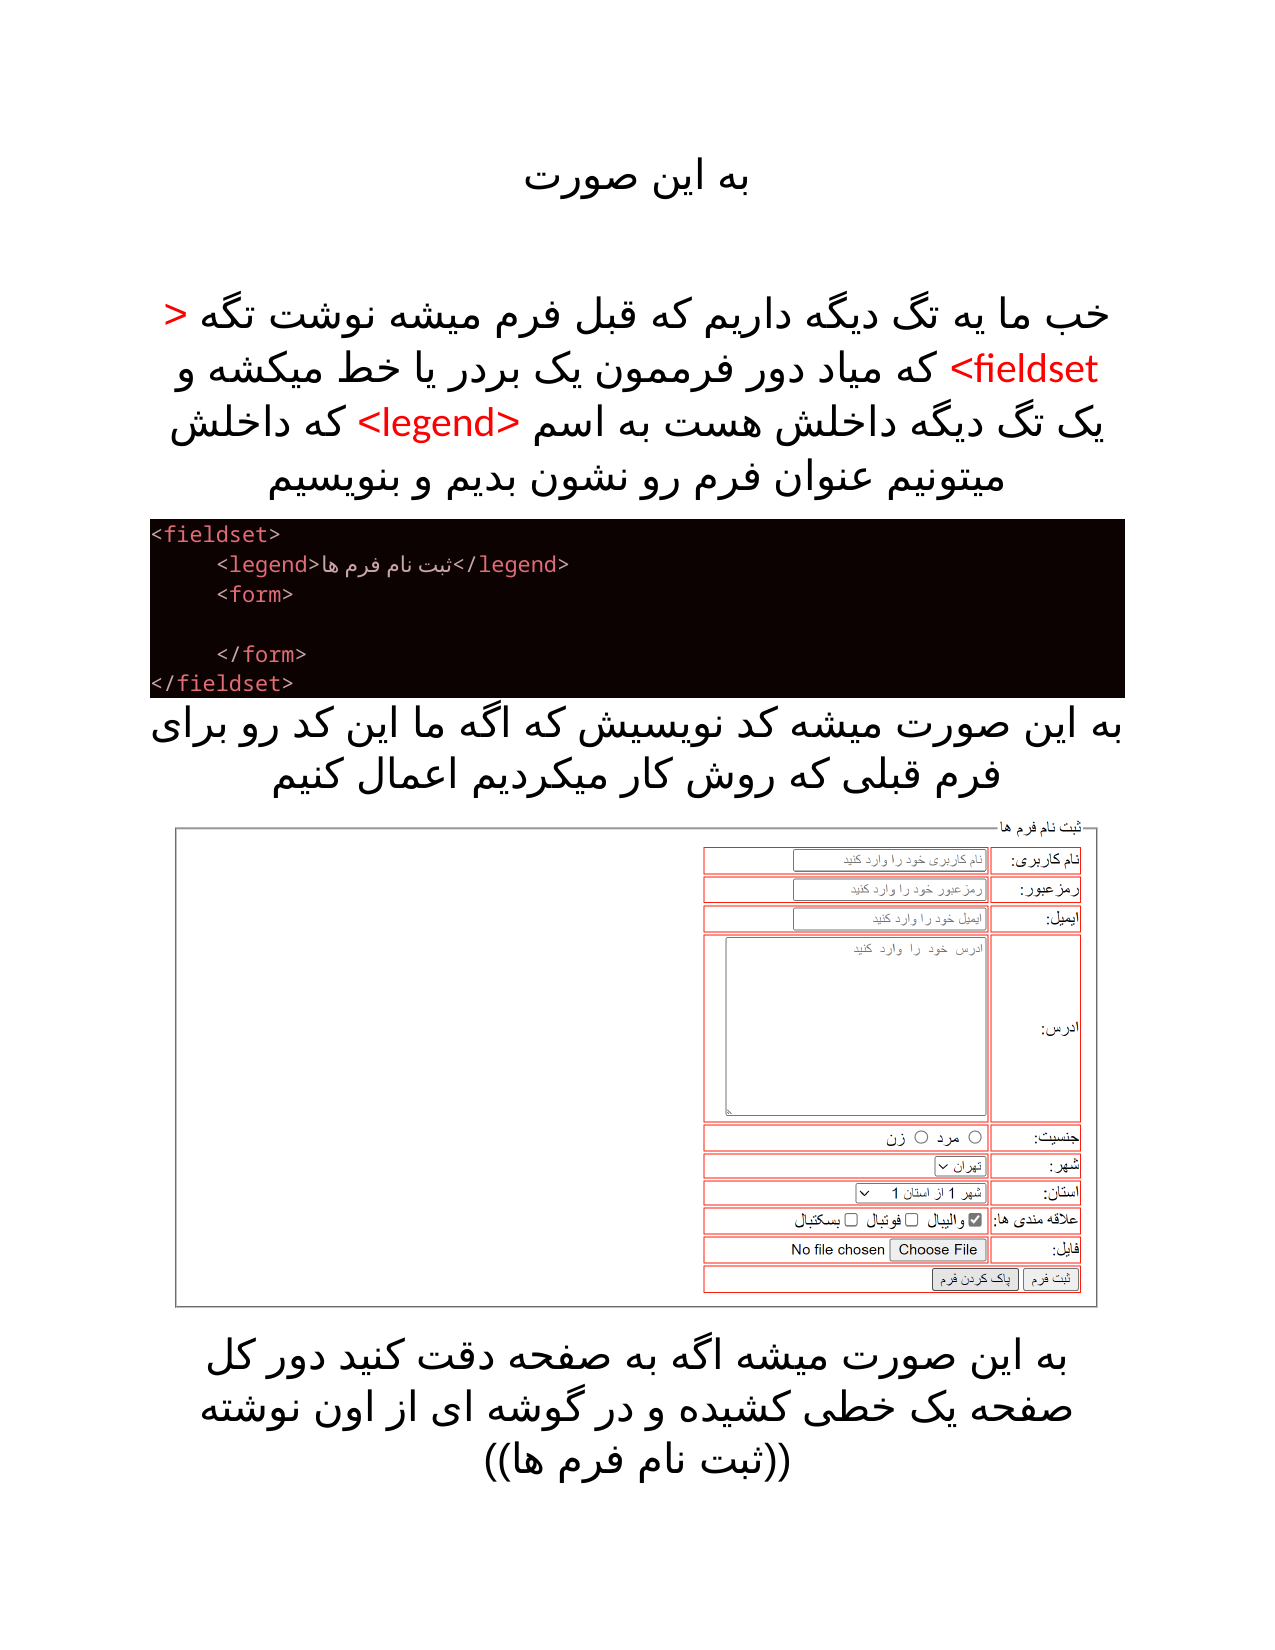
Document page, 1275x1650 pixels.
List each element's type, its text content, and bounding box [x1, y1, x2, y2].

text <fieldset> [150, 519, 1125, 549]
text </fieldset> [150, 668, 1125, 698]
text <form> [150, 579, 1125, 609]
text </form> [150, 638, 1125, 668]
text به این صورت میشه اگه به صفحه دقت کنید دور کل صفحه یک خطی کشیده و در گوشه ای از اون نوشته ((ثبت نام فرم ها)) [150, 1331, 1125, 1482]
text به این صورت میشه کد نویسیش که اگه ما این کد رو برای فرم قبلی که روش کار میکردیم اعمال کنیم [150, 698, 1125, 798]
text به این صورت [150, 150, 1125, 198]
picture [172, 818, 1103, 1312]
text <legend>ثبت نام فرم ها</legend> [150, 549, 1125, 579]
text خب ما یه تگ دیگه داریم که قبل فرم میشه نوشت تگه <fieldset> که میاد دور فرممون یک بردر یا خط میکشه و یک تگ دیگه داخلش هست به اسم <legend> که داخلش میتونیم عنوان فرم رو نشون بدیم و بنویسیم [150, 290, 1125, 499]
